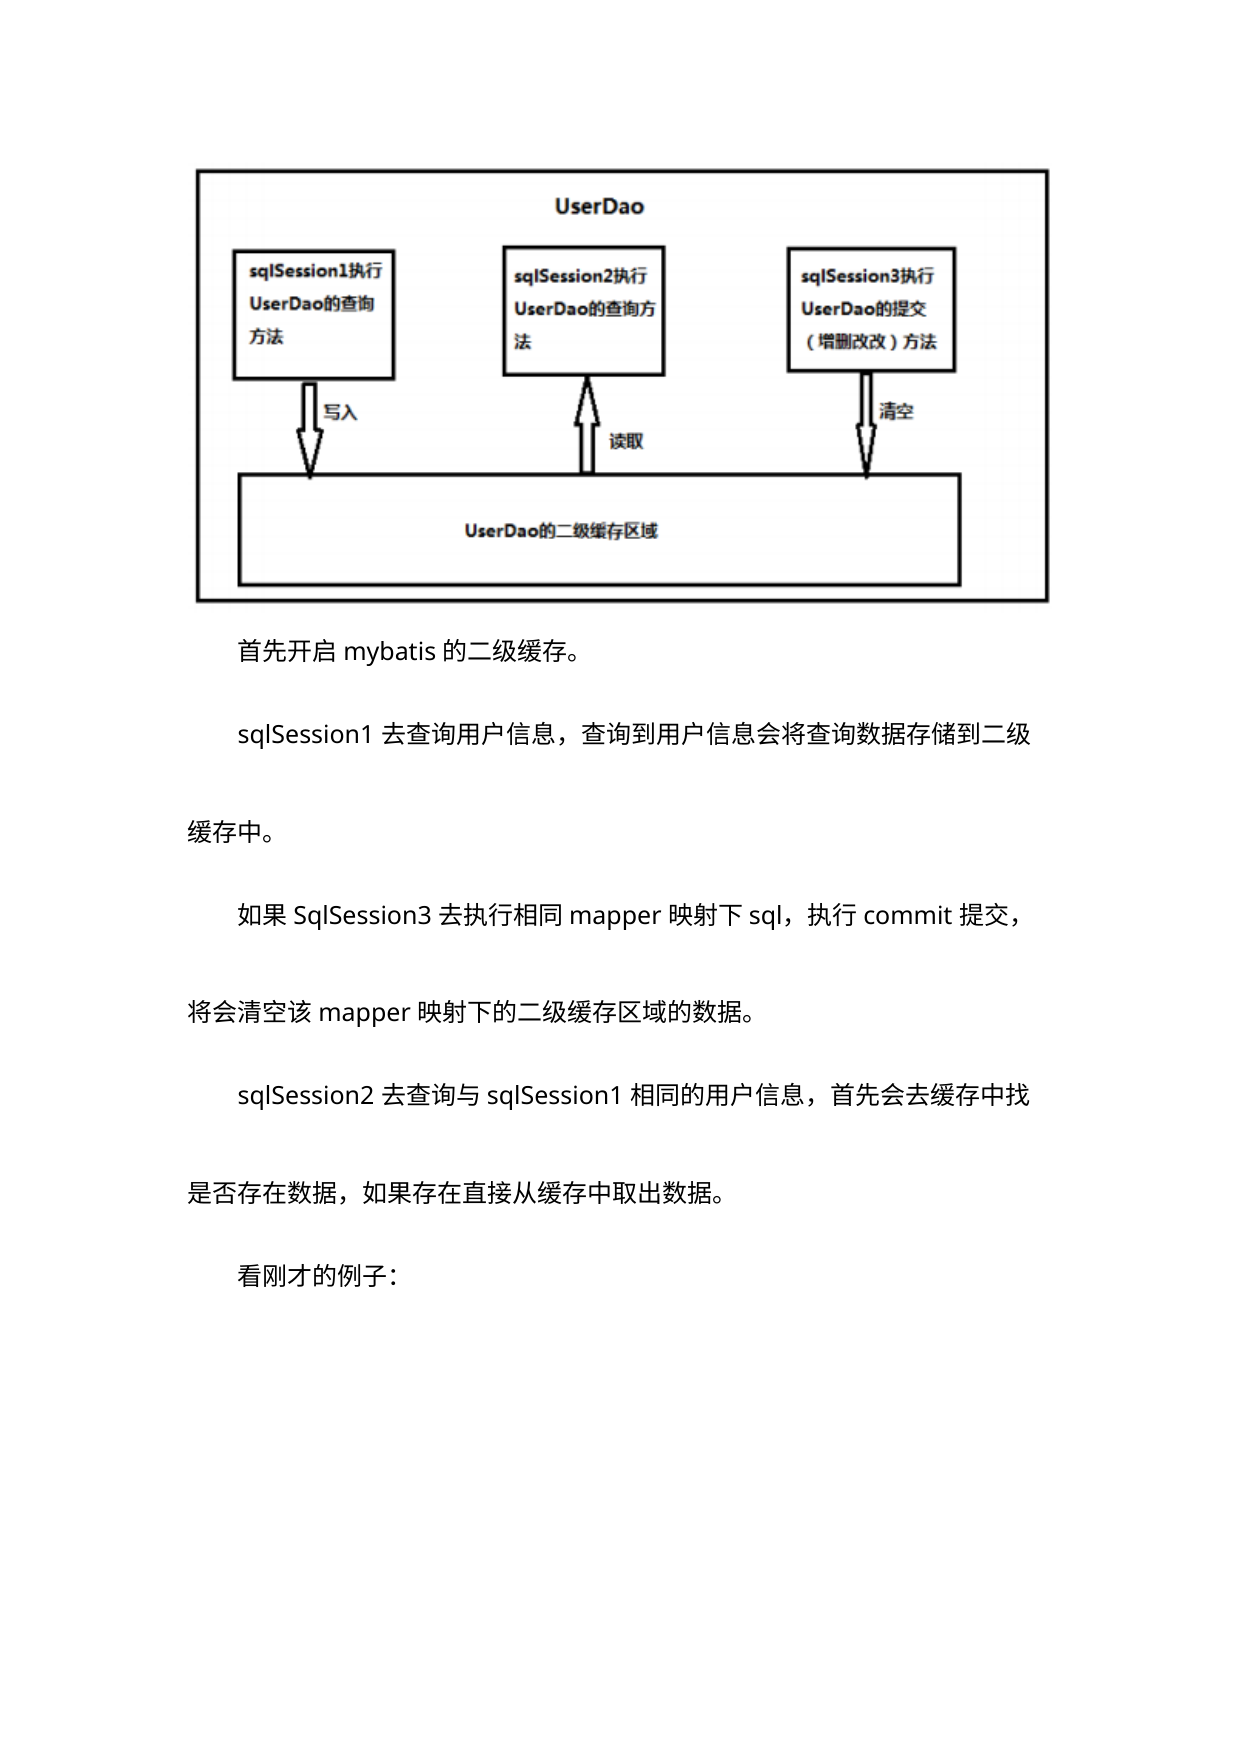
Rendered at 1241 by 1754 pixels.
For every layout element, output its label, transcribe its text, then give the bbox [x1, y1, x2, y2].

text 看刚才的例子： [187, 1242, 1053, 1307]
text 如果 SqlSession3 去执行相同 mapper 映射下 sql，执行 commit 提交，将会清空该 mapper 映射下的二级缓存区域的数据。 [187, 881, 1053, 1043]
picture [187, 162, 1053, 613]
text sqlSession1 去查询用户信息，查询到用户信息会将查询数据存储到二级缓存中。 [187, 700, 1053, 863]
text sqlSession2 去查询与 sqlSession1 相同的用户信息，首先会去缓存中找是否存在数据，如果存在直接从缓存中取出数据。 [187, 1061, 1053, 1224]
text 首先开启 mybatis 的二级缓存。 [187, 617, 1053, 682]
